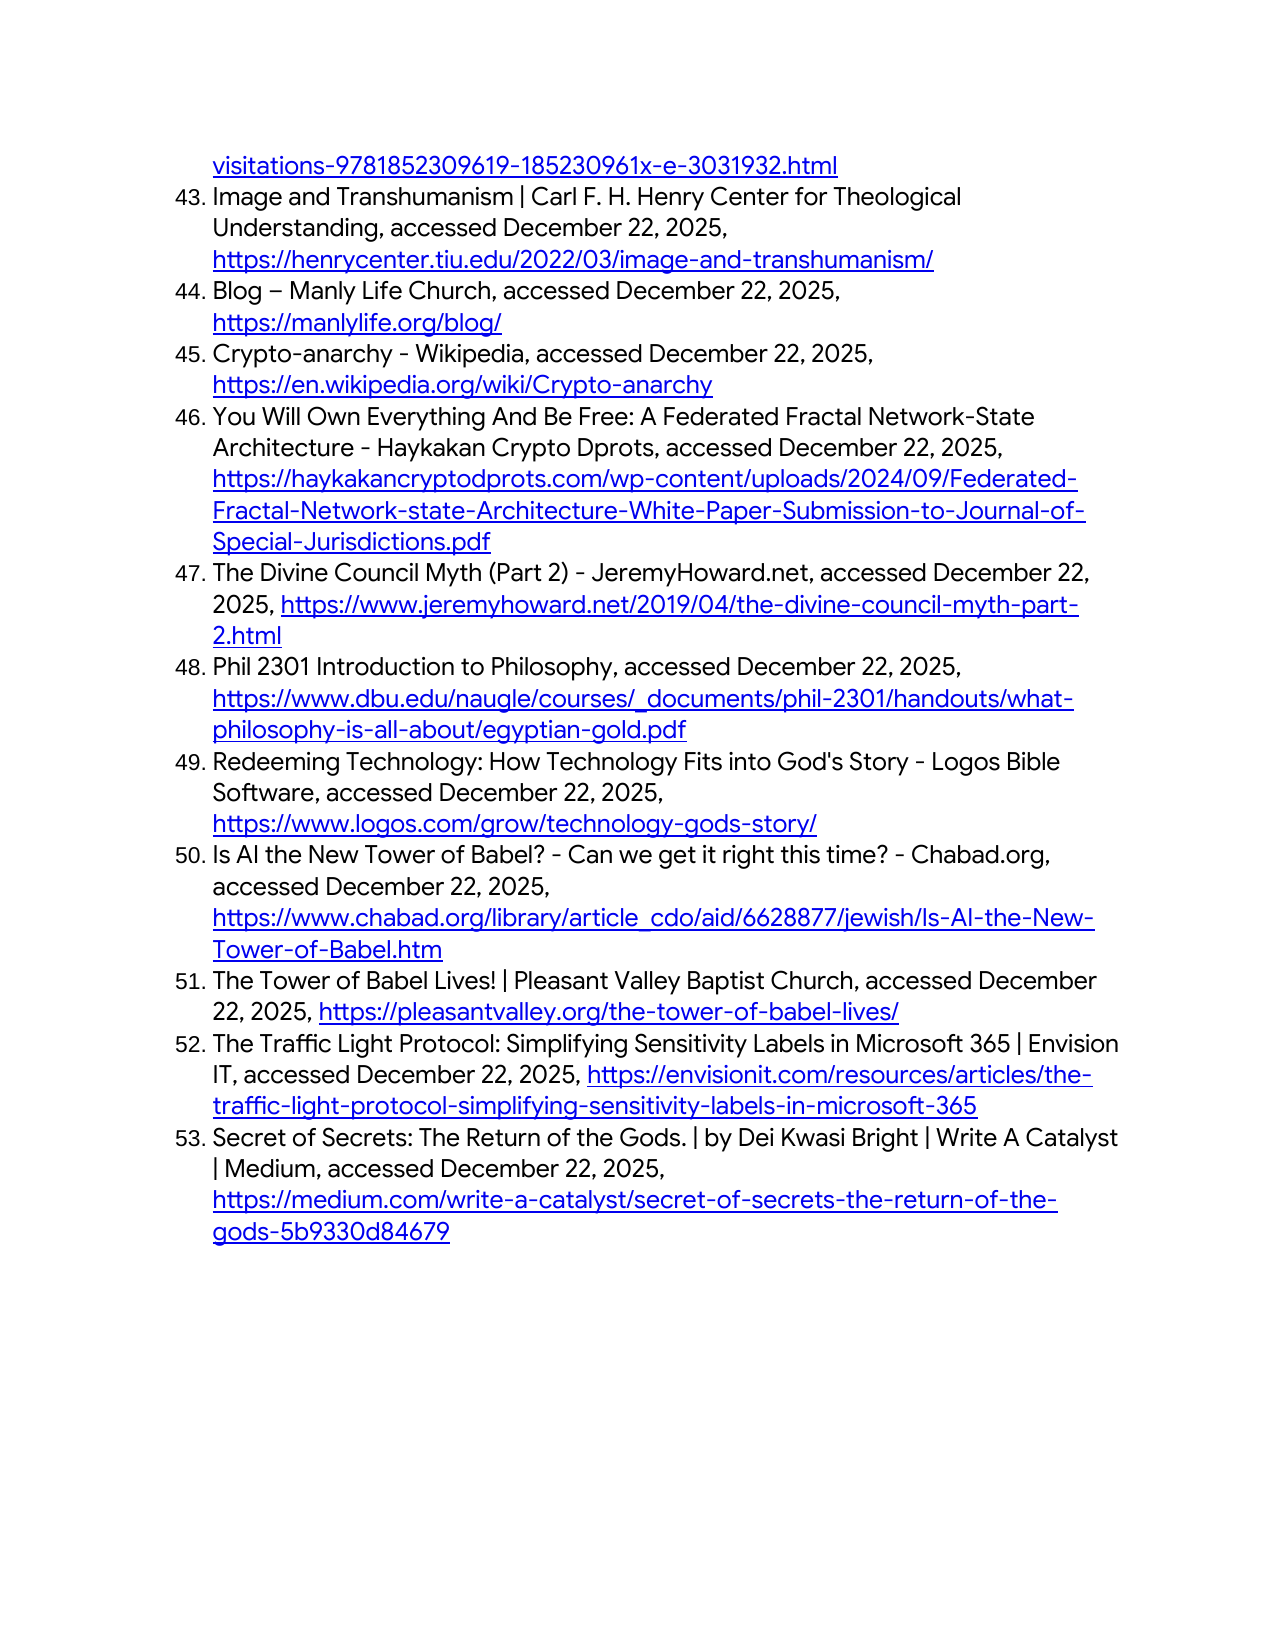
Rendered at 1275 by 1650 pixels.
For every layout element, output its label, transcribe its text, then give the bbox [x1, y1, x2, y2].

list Crypto-anarchy - Wikipedia, accessed December 22, 2025, https://en.wikipedia.org/wiki/Crypto-anarchy [175, 338, 1125, 401]
list Blog – Manly Life Church, accessed December 22, 2025, https://manlylife.org/blog/ [175, 275, 1125, 338]
list Redeeming Technology: How Technology Fits into God's Story - Logos Bible Software, accessed December 22, 2025, https://www.logos.com/grow/technology-gods-story/ [175, 746, 1125, 840]
list Secret of Secrets: The Return of the Gods. | by Dei Kwasi Bright | Write A Catalyst | Medium, accessed December 22, 2025, https://medium.com/write-a-catalyst/secret-of-secrets-the-return-of-the-gods-5b9330d84679 [175, 1122, 1125, 1247]
list Phil 2301 Introduction to Philosophy, accessed December 22, 2025, https://www.dbu.edu/naugle/courses/_documents/phil-2301/handouts/what-philosophy-is-all-about/egyptian-gold.pdf [175, 652, 1125, 746]
list Is AI the New Tower of Babel? - Can we get it right this time? - Chabad.org, accessed December 22, 2025, https://www.chabad.org/library/article_cdo/aid/6628877/jewish/Is-AI-the-New-Tower-of-Babel.htm [175, 840, 1125, 965]
list The Tower of Babel Lives! | Pleasant Valley Baptist Church, accessed December 22, 2025, https://pleasantvalley.org/the-tower-of-babel-lives/ [175, 965, 1125, 1028]
list The Traffic Light Protocol: Simplifying Sensitivity Labels in Microsoft 365 | Envision IT, accessed December 22, 2025, https://envisionit.com/resources/articles/the-traffic-light-protocol-simplifying-sensitivity-labels-in-microsoft-365 [175, 1028, 1125, 1122]
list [175, 150, 1125, 181]
list You Will Own Everything And Be Free: A Federated Fractal Network-State Architecture - Haykakan Crypto Dprots, accessed December 22, 2025, https://haykakancryptodprots.com/wp-content/uploads/2024/09/Federated-Fractal-Network-state-Architecture-White-Paper-Submission-to-Journal-of-Special-Jurisdictions.pdf [175, 401, 1125, 558]
list Image and Transhumanism | Carl F. H. Henry Center for Theological Understanding, accessed December 22, 2025, https://henrycenter.tiu.edu/2022/03/image-and-transhumanism/ [175, 181, 1125, 275]
list The Divine Council Myth (Part 2) - JeremyHoward.net, accessed December 22, 2025, https://www.jeremyhoward.net/2019/04/the-divine-council-myth-part-2.html [175, 558, 1125, 652]
